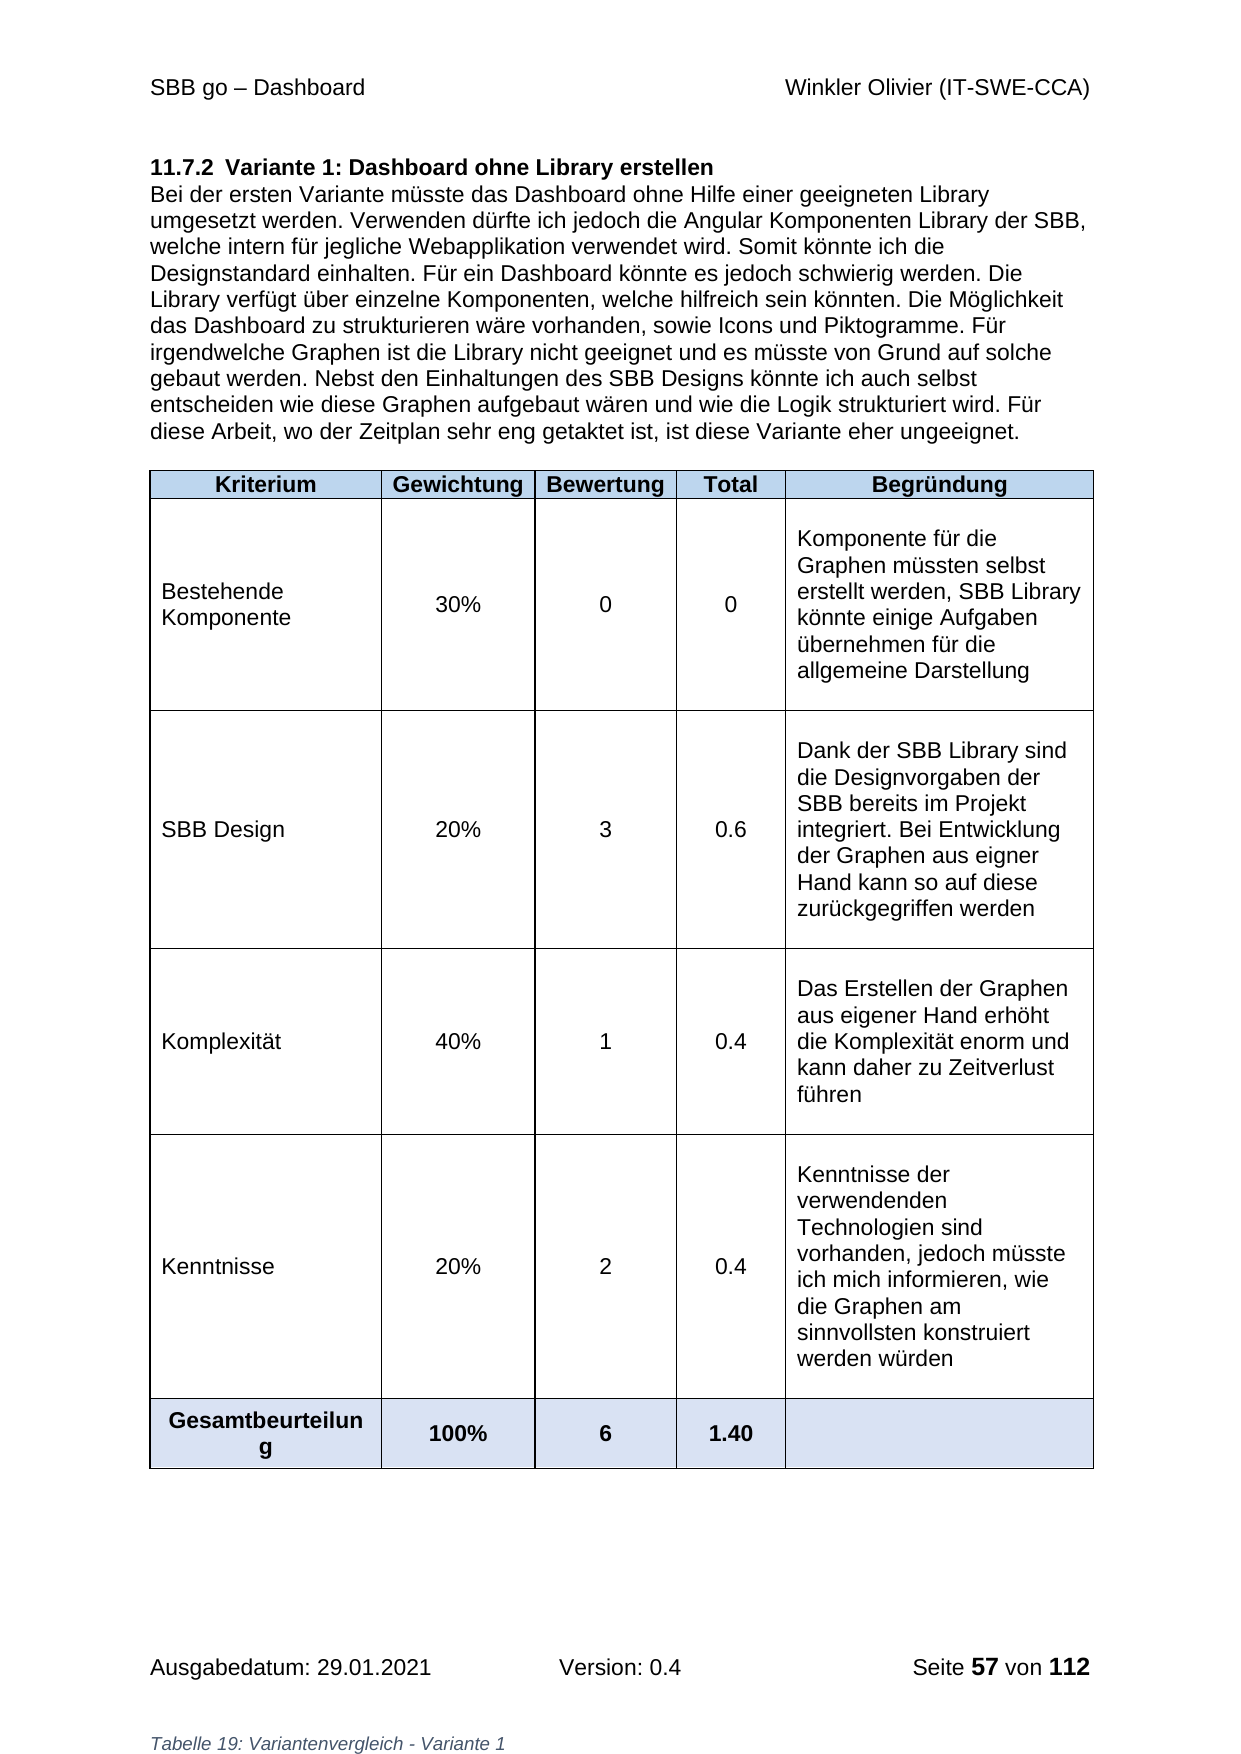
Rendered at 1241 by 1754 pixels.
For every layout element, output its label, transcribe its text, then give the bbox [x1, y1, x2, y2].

table_cell 6 [536, 1399, 676, 1467]
table_cell 0 [536, 499, 676, 710]
table_cell Kenntnisse [151, 1135, 381, 1398]
text Tabelle 19: Variantenvergleich - Variante 1 [150, 1732, 507, 1754]
table_cell 1 [536, 949, 676, 1133]
table_cell Komplexität [151, 949, 381, 1133]
table_cell 0.6 [677, 711, 785, 948]
table_cell 40% [382, 949, 534, 1133]
table_cell Gesamtbeurteilung [151, 1399, 381, 1467]
table_header Kriterium [151, 471, 381, 498]
table_header Total [677, 471, 785, 498]
table_cell Komponente für die Graphen müssten selbst erstellt werden, SBB Library könnte einige Aufgaben übernehmen für die allgemeine Darstellung [786, 499, 1093, 710]
table_cell 0 [677, 499, 785, 710]
table_cell Das Erstellen der Graphen aus eigener Hand erhöht die Komplexität enorm und kann daher zu Zeitverlust führen [786, 949, 1093, 1133]
table_cell 1.40 [677, 1399, 785, 1467]
table_cell 20% [382, 711, 534, 948]
table_header Bewertung [536, 471, 676, 498]
table_cell Bestehende Komponente [151, 499, 381, 710]
table_cell [786, 1399, 1093, 1467]
table_cell 3 [536, 711, 676, 948]
table_cell SBB Design [151, 711, 381, 948]
table_cell 20% [382, 1135, 534, 1398]
table_cell Dank der SBB Library sind die Designvorgaben der SBB bereits im Projekt integriert. Bei Entwicklung der Graphen aus eigner Hand kann so auf diese zurückgegriffen werden [786, 711, 1093, 948]
table_cell 0.4 [677, 1135, 785, 1398]
table_cell 30% [382, 499, 534, 710]
table_header Gewichtung [382, 471, 534, 498]
text Bei der ersten Variante müsste das Dashboard ohne Hilfe einer geeigneten Library umgesetzt werden. Verwenden dürfte ich jedoch die Angular Komponenten Library der SBB, welche intern für jegliche Webapplikation verwendet wird. Somit könnte ich die Designstandard einhalten. Für ein Dashboard könnte es jedoch schwierig werden. Die Library verfügt über einzelne Komponenten, welche hilfreich sein könnten. Die Möglichkeit das Dashboard zu strukturieren wäre vorhanden, sowie Icons und Piktogramme. Für irgendwelche Graphen ist die Library nicht geeignet und es müsste von Grund auf solche gebaut werden. Nebst den Einhaltungen des SBB Designs könnte ich auch selbst entscheiden wie diese Graphen aufgebaut wären und wie die Logik strukturiert wird. Für diese Arbeit, wo der Zeitplan sehr eng getaktet ist, ist diese Variante eher ungeeignet. [150, 181, 1090, 444]
table_cell 100% [382, 1399, 534, 1467]
subtitle Variante 1: Dashboard ohne Library erstellen [150, 154, 1090, 181]
table_cell 2 [536, 1135, 676, 1398]
table_cell Kenntnisse der verwendenden Technologien sind vorhanden, jedoch müsste ich mich informieren, wie die Graphen am sinnvollsten konstruiert werden würden [786, 1135, 1093, 1398]
table_cell 0.4 [677, 949, 785, 1133]
table_header Begründung [786, 471, 1093, 498]
